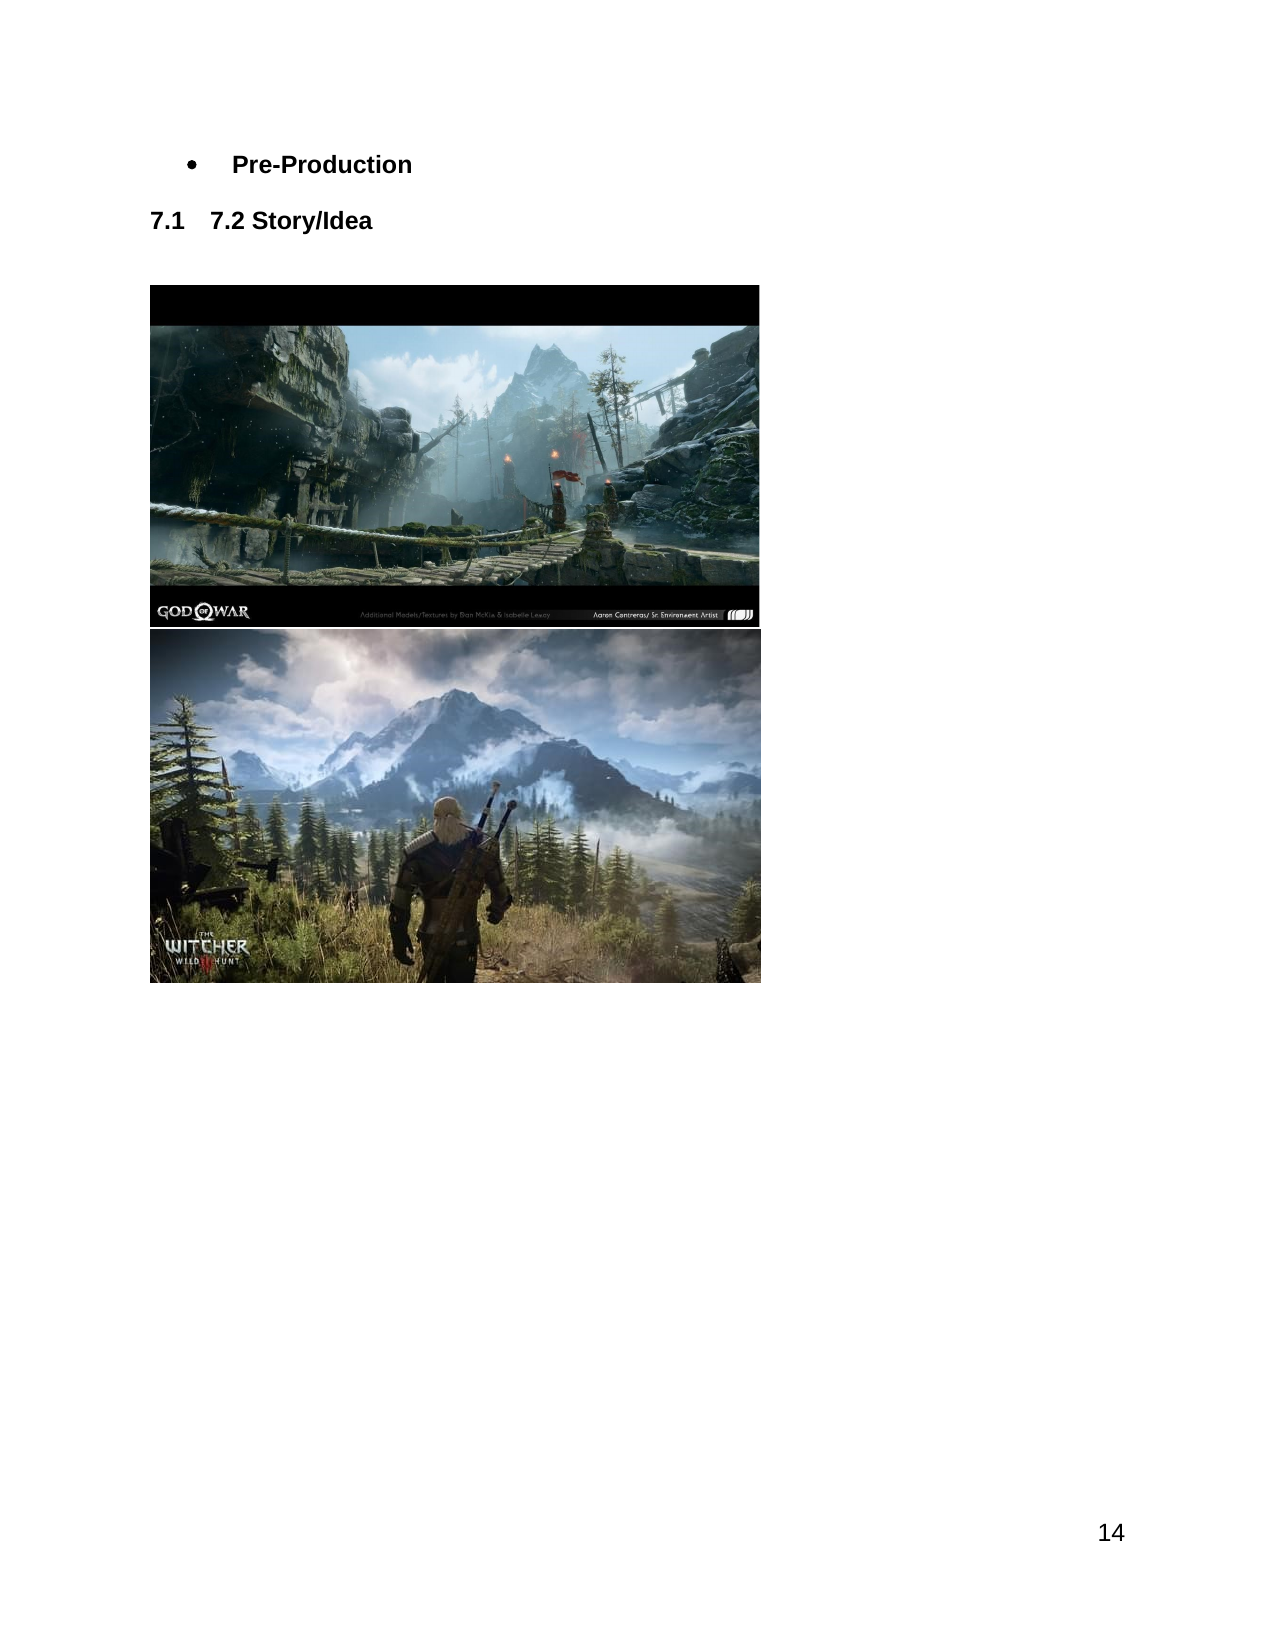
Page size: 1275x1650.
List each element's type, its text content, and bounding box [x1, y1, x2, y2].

subtitle Pre-Production [187, 150, 1125, 179]
picture [150, 285, 760, 627]
picture [150, 629, 761, 983]
subtitle 7.2 Story/Idea [150, 206, 1125, 235]
